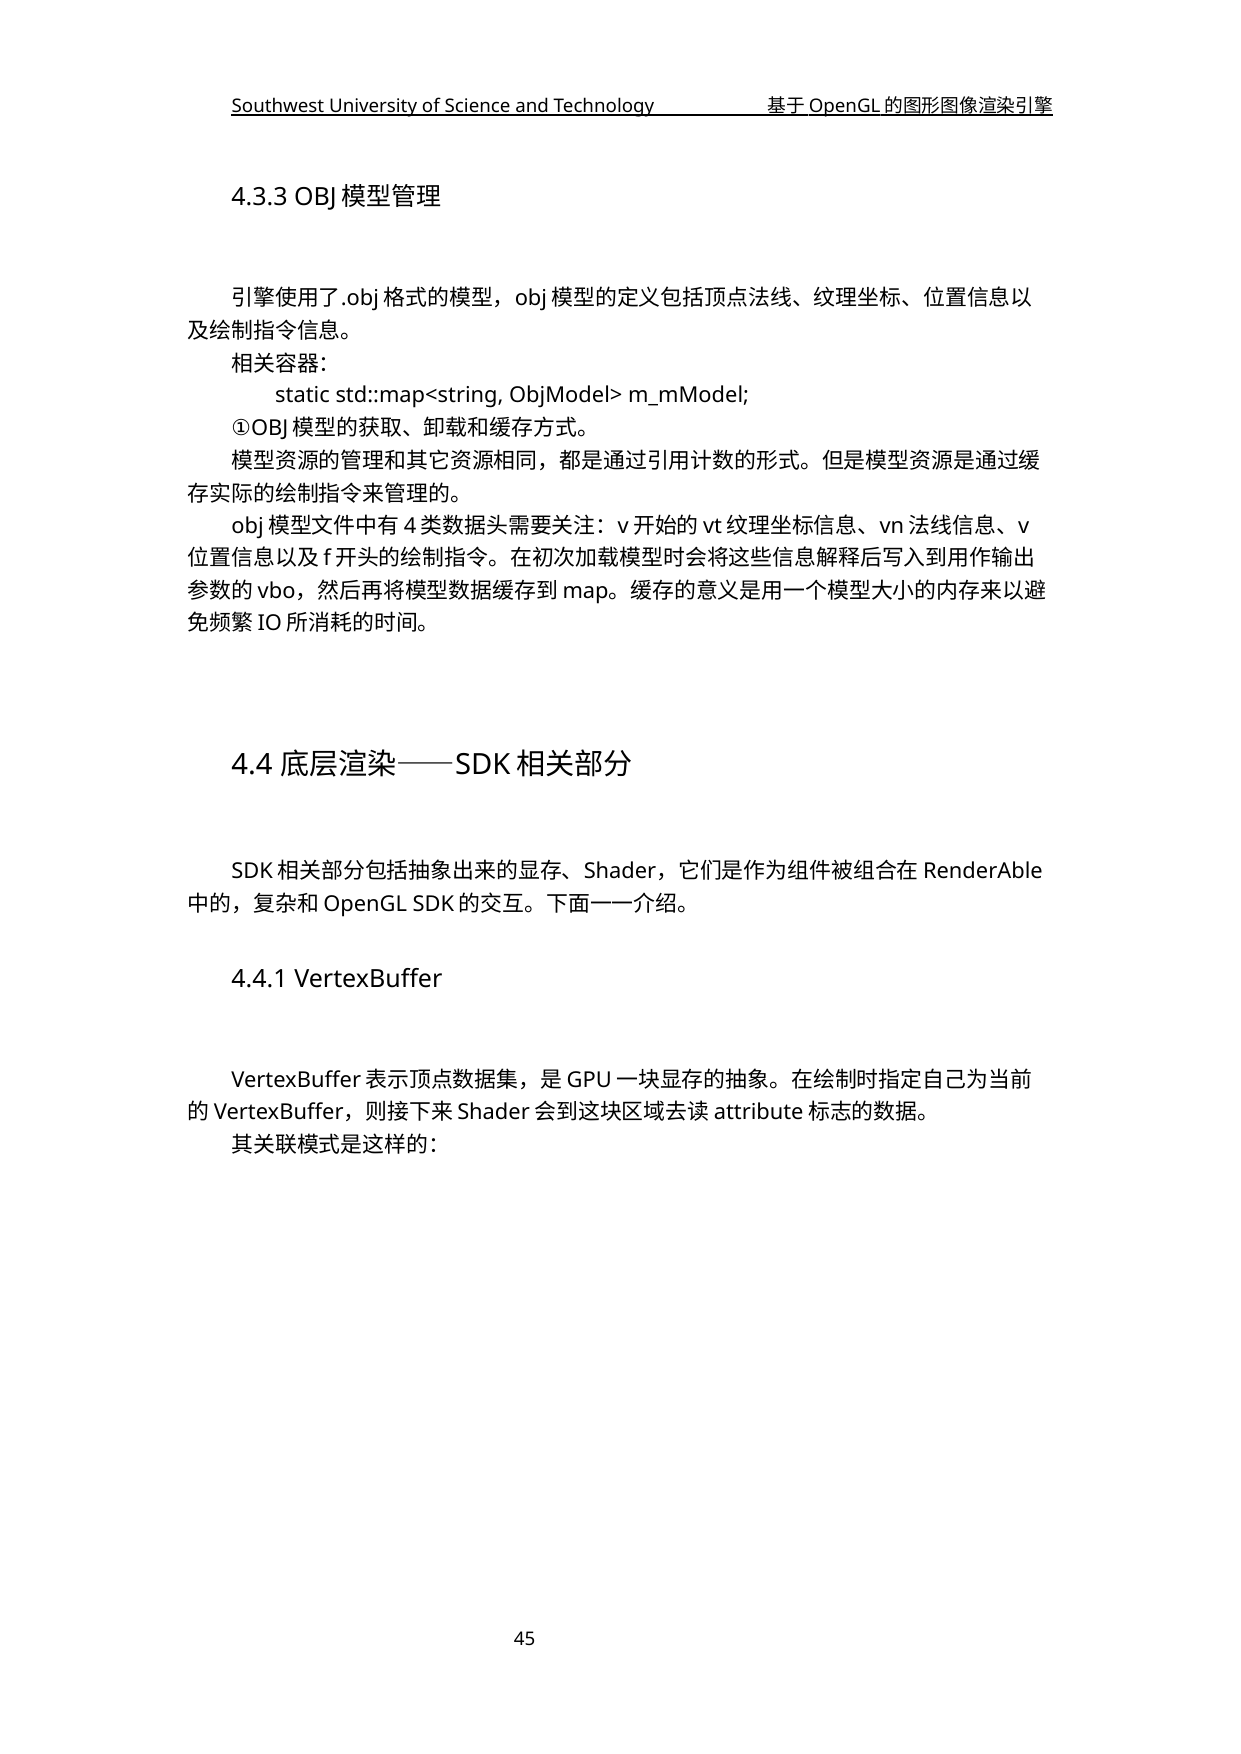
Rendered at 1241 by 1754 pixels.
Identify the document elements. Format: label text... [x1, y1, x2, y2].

text 相关容器： [187, 345, 1053, 378]
text ①OBJ模型的获取、卸载和缓存方式。 [187, 410, 1053, 443]
text static std::map<string, ObjModel> m_mModel; [187, 378, 1053, 410]
subtitle 4.4.1 VertexBuffer [187, 945, 1053, 1010]
text VertexBuffer表示顶点数据集，是GPU一块显存的抽象。在绘制时指定自己为当前的VertexBuffer，则接下来Shader会到这块区域去读attribute标志的数据。 [187, 1061, 1053, 1126]
text 其关联模式是这样的： [187, 1126, 1053, 1159]
text SDK相关部分包括抽象出来的显存、Shader，它们是作为组件被组合在RenderAble中的，复杂和OpenGL SDK的交互。下面一一介绍。 [187, 853, 1053, 918]
text 引擎使用了.obj格式的模型，obj模型的定义包括顶点法线、纹理坐标、位置信息以及绘制指令信息。 [187, 280, 1053, 345]
subtitle 4.4 底层渲染——SDK相关部分 [187, 730, 1053, 795]
text obj模型文件中有4类数据头需要关注：v开始的vt纹理坐标信息、vn法线信息、v位置信息以及f开头的绘制指令。在初次加载模型时会将这些信息解释后写入到用作输出参数的vbo，然后再将模型数据缓存到map。缓存的意义是用一个模型大小的内存来以避免频繁IO所消耗的时间。 [187, 508, 1053, 638]
subtitle 4.3.3 OBJ模型管理 [187, 162, 1053, 227]
text 模型资源的管理和其它资源相同，都是通过引用计数的形式。但是模型资源是通过缓存实际的绘制指令来管理的。 [187, 443, 1053, 508]
